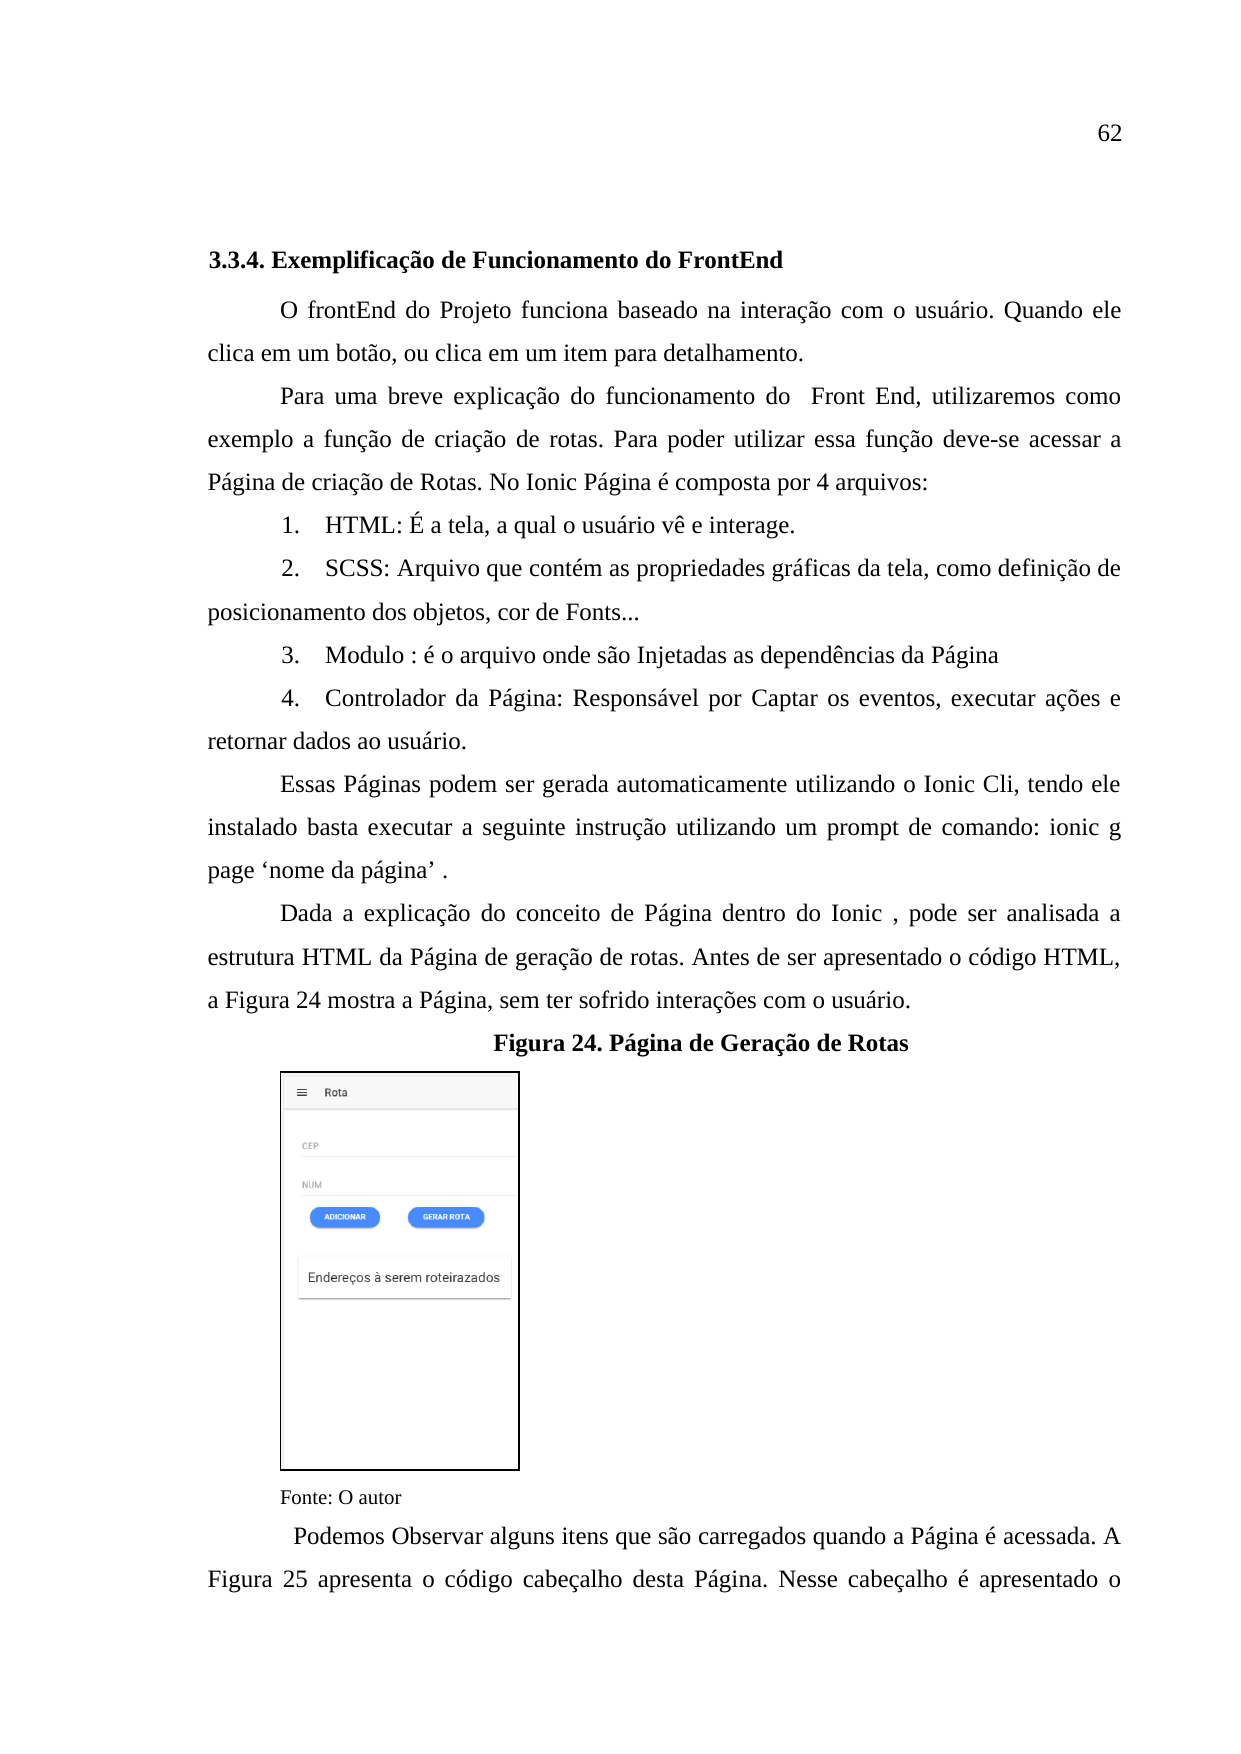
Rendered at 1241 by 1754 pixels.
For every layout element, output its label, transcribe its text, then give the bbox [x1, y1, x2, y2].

text Para uma breve explicação do funcionamento do Front End, utilizaremos como exemplo a função de criação de rotas. Para poder utilizar essa função deve-se acessar a Página de criação de Rotas. No Ionic Página é composta por 4 arquivos: [207, 381, 1122, 496]
subtitle Exemplificação de Funcionamento do FrontEnd [208, 245, 1122, 274]
text Figura 24. Página de Geração de Rotas [207, 1028, 1122, 1057]
text O frontEnd do Projeto funciona baseado na interação com o usuário. Quando ele clica em um botão, ou clica em um item para detalhamento. [207, 295, 1122, 367]
picture [281, 1073, 518, 1469]
list HTML: É a tela, a qual o usuário vê e interage. [207, 510, 1122, 539]
list Modulo : é o arquivo onde são Injetadas as dependências da Página [207, 640, 1122, 668]
text Essas Páginas podem ser gerada automaticamente utilizando o Ionic Cli, tendo ele instalado basta executar a seguinte instrução utilizando um prompt de comando: ionic g page ‘nome da página’ . [207, 769, 1122, 884]
list SCSS: Arquivo que contém as propriedades gráficas da tela, como definição de posicionamento dos objetos, cor de Fonts... [207, 553, 1122, 625]
text Dada a explicação do conceito de Página dentro do Ionic , pode ser analisada a estrutura HTML da Página de geração de rotas. Antes de ser apresentado o código HTML, a Figura 24 mostra a Página, sem ter sofrido interações com o usuário. [207, 898, 1122, 1013]
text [207, 1521, 1122, 1593]
list Controlador da Página: Responsável por Captar os eventos, executar ações e retornar dados ao usuário. [207, 683, 1122, 755]
text Fonte: O autor [207, 1485, 1122, 1509]
